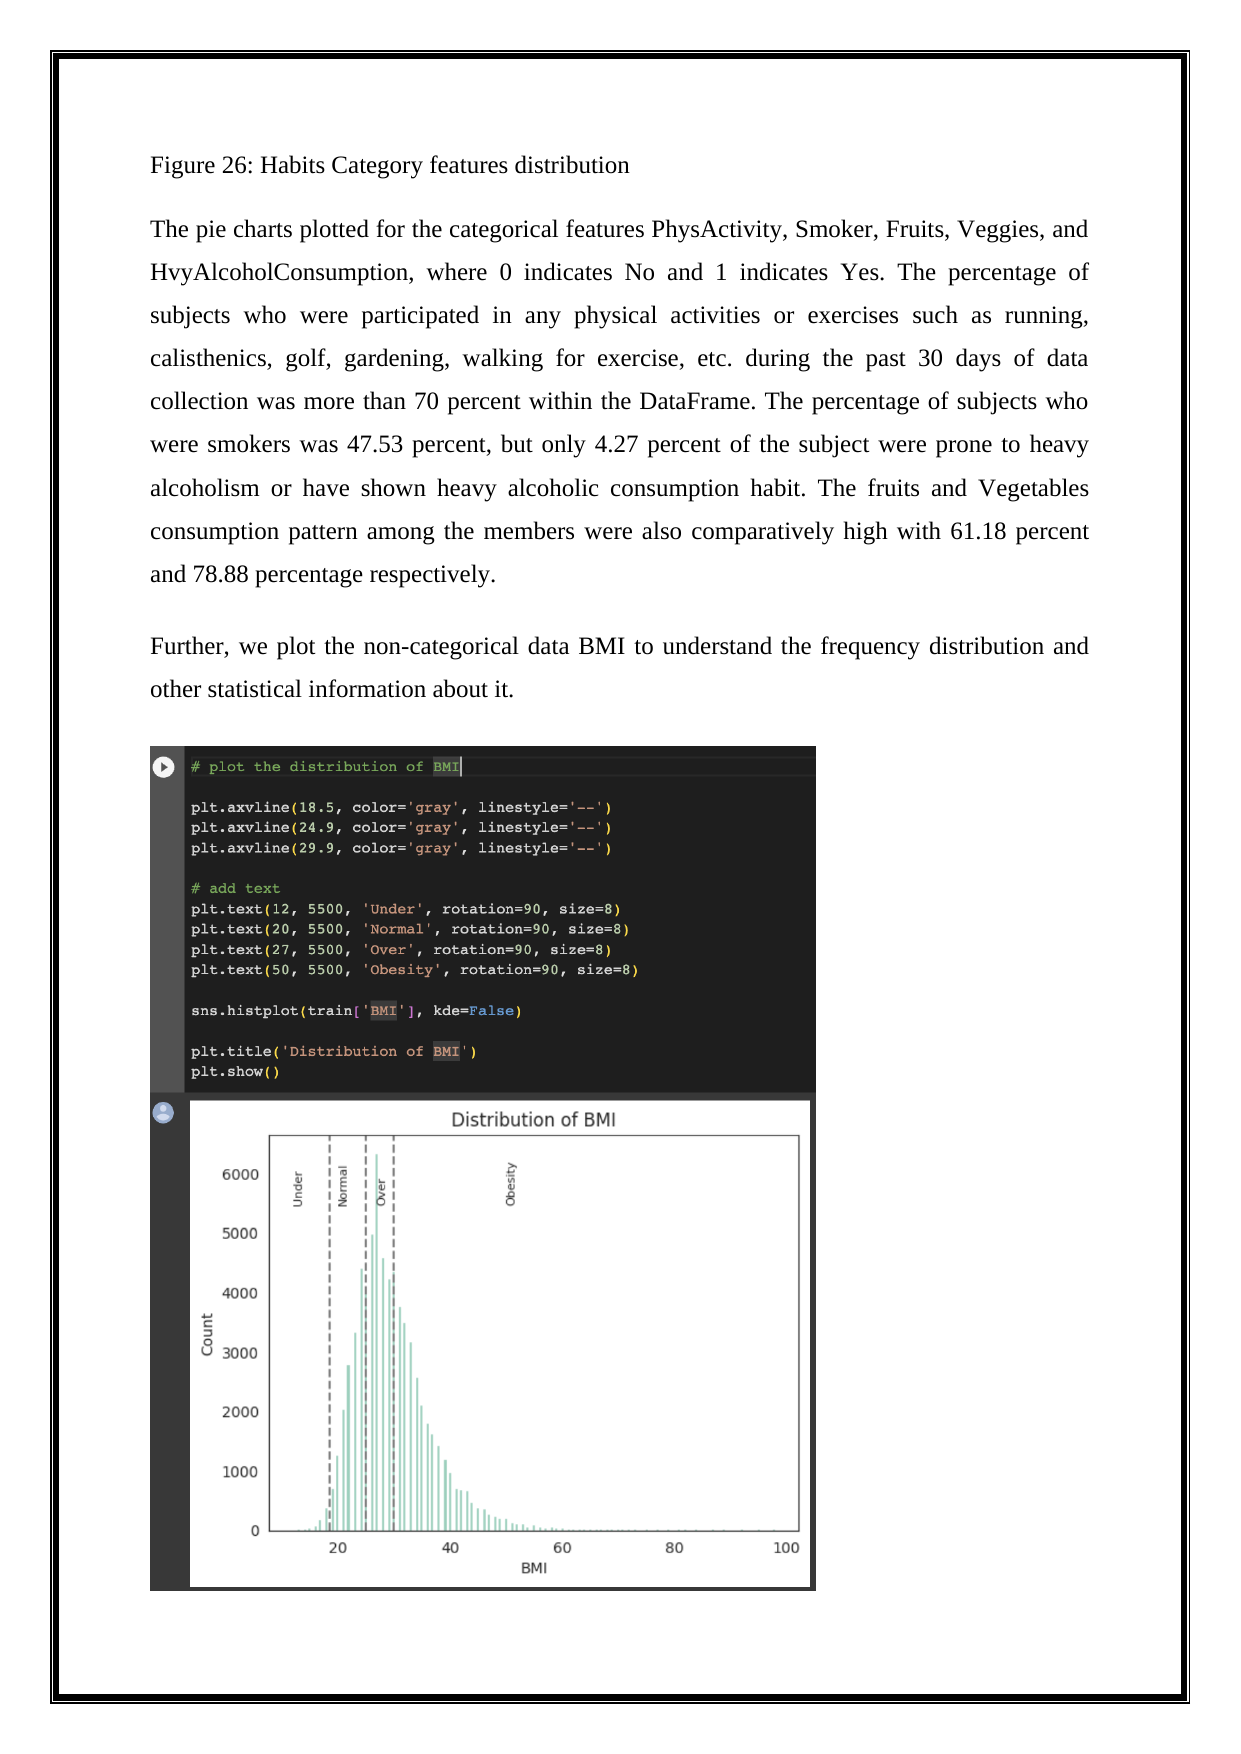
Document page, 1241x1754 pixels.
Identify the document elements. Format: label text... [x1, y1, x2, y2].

picture [150, 746, 816, 1591]
text The pie charts plotted for the categorical features PhysActivity, Smoker, Fruits, Veggies, and HvyAlcoholConsumption, where 0 indicates No and 1 indicates Yes. The percentage of subjects who were participated in any physical activities or exercises such as running, calisthenics, golf, gardening, walking for exercise, etc. during the past 30 days of data collection was more than 70 percent within the DataFrame. The percentage of subjects who were smokers was 47.53 percent, but only 4.27 percent of the subject were prone to heavy alcoholism or have shown heavy alcoholic consumption habit. The fruits and Vegetables consumption pattern among the members were also comparatively high with 61.18 percent and 78.88 percentage respectively. [150, 214, 1090, 588]
text Further, we plot the non-categorical data BMI to understand the frequency distribution and other statistical information about it. [150, 631, 1090, 703]
text Figure 26: Habits Category features distribution [150, 150, 1090, 179]
